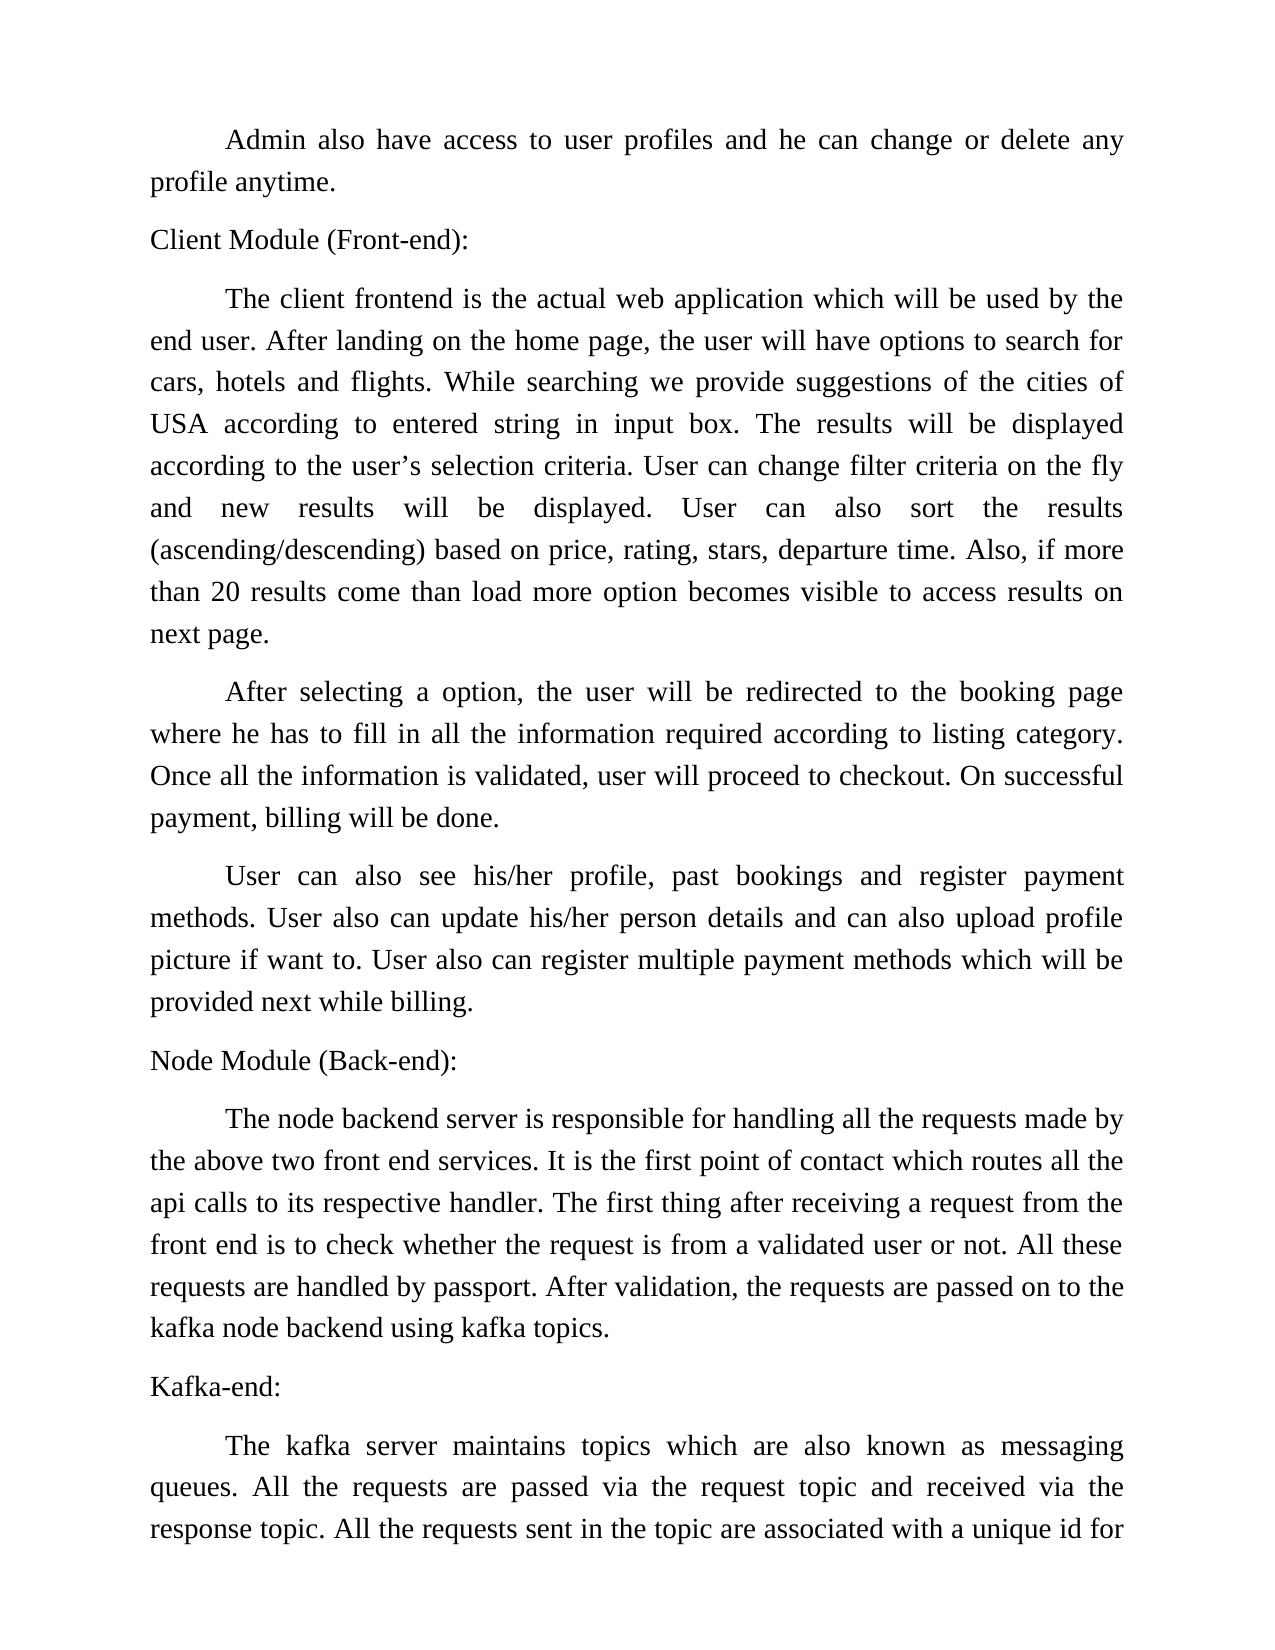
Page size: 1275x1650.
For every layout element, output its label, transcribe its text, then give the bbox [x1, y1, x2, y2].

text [150, 1428, 1125, 1545]
text After selecting a option, the user will be redirected to the booking page where he has to fill in all the information required according to listing category. Once all the information is validated, user will proceed to checkout. On successful payment, billing will be done. [150, 674, 1125, 833]
text Client Module (Front-end): [150, 222, 1125, 256]
text User can also see his/her profile, past bookings and register payment methods. User also can update his/her person details and can also upload profile picture if want to. User also can register multiple payment methods which will be provided next while billing. [150, 858, 1125, 1018]
text The client frontend is the actual web application which will be used by the end user. After landing on the home page, the user will have options to search for cars, hotels and flights. While searching we provide suggestions of the cities of USA according to entered string in input box. The results will be displayed according to the user’s selection criteria. User can change filter criteria on the fly and new results will be displayed. User can also sort the results (ascending/descending) based on price, rating, stars, departure time. Also, if more than 20 results come than load more option becomes visible to access results on next page. [150, 281, 1125, 649]
text The node backend server is responsible for handling all the requests made by the above two front end services. It is the first point of contact which routes all the api calls to its respective handler. The first thing after receiving a request from the front end is to check whether the request is from a validated user or not. All these requests are handled by passport. After validation, the requests are passed on to the kafka node backend using kafka topics. [150, 1101, 1125, 1344]
text Node Module (Back-end): [150, 1043, 1125, 1076]
text Kafka-end: [150, 1369, 1125, 1403]
text Admin also have access to user profiles and he can change or delete any profile anytime. [150, 122, 1125, 197]
